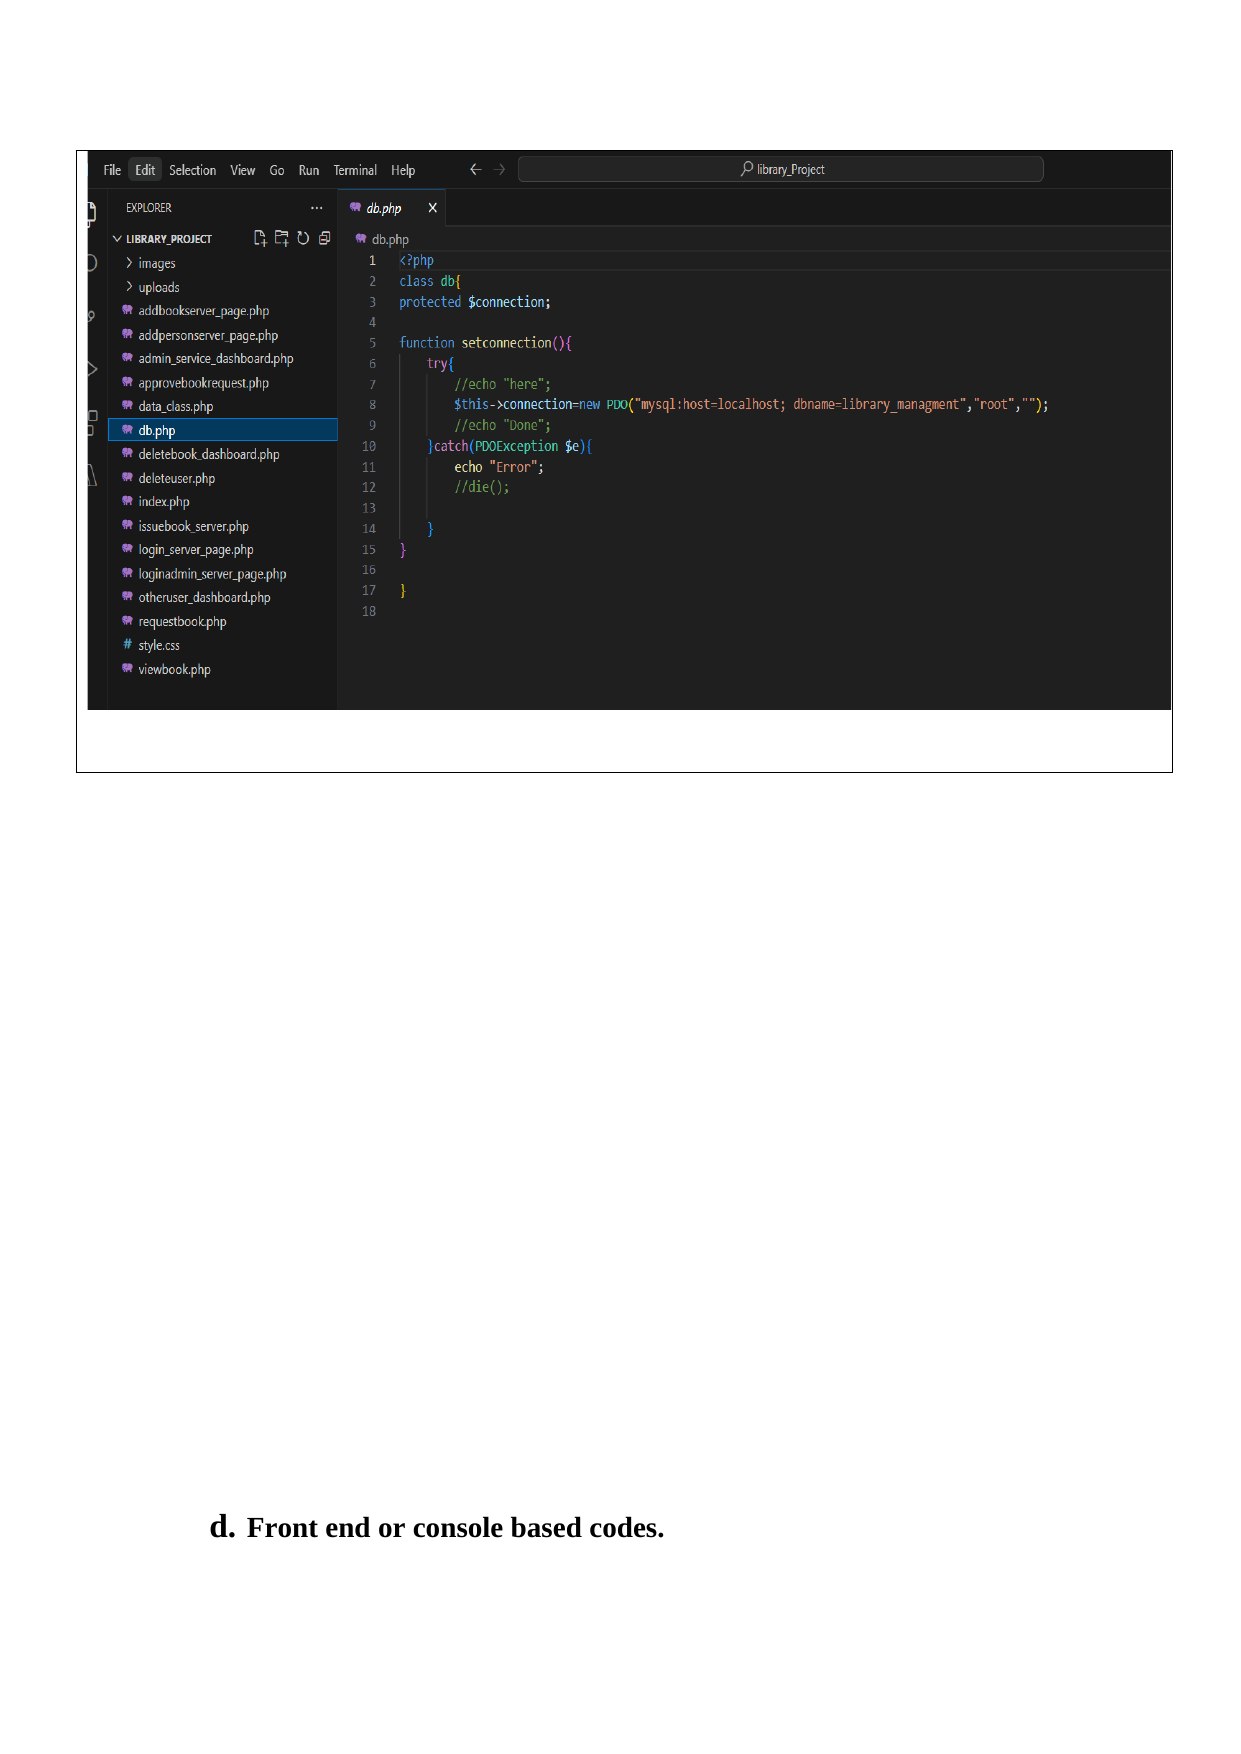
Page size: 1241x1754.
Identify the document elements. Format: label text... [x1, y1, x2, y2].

list Front end or console based codes. [209, 1506, 1090, 1544]
picture [87, 151, 1172, 710]
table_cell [77, 151, 1172, 772]
